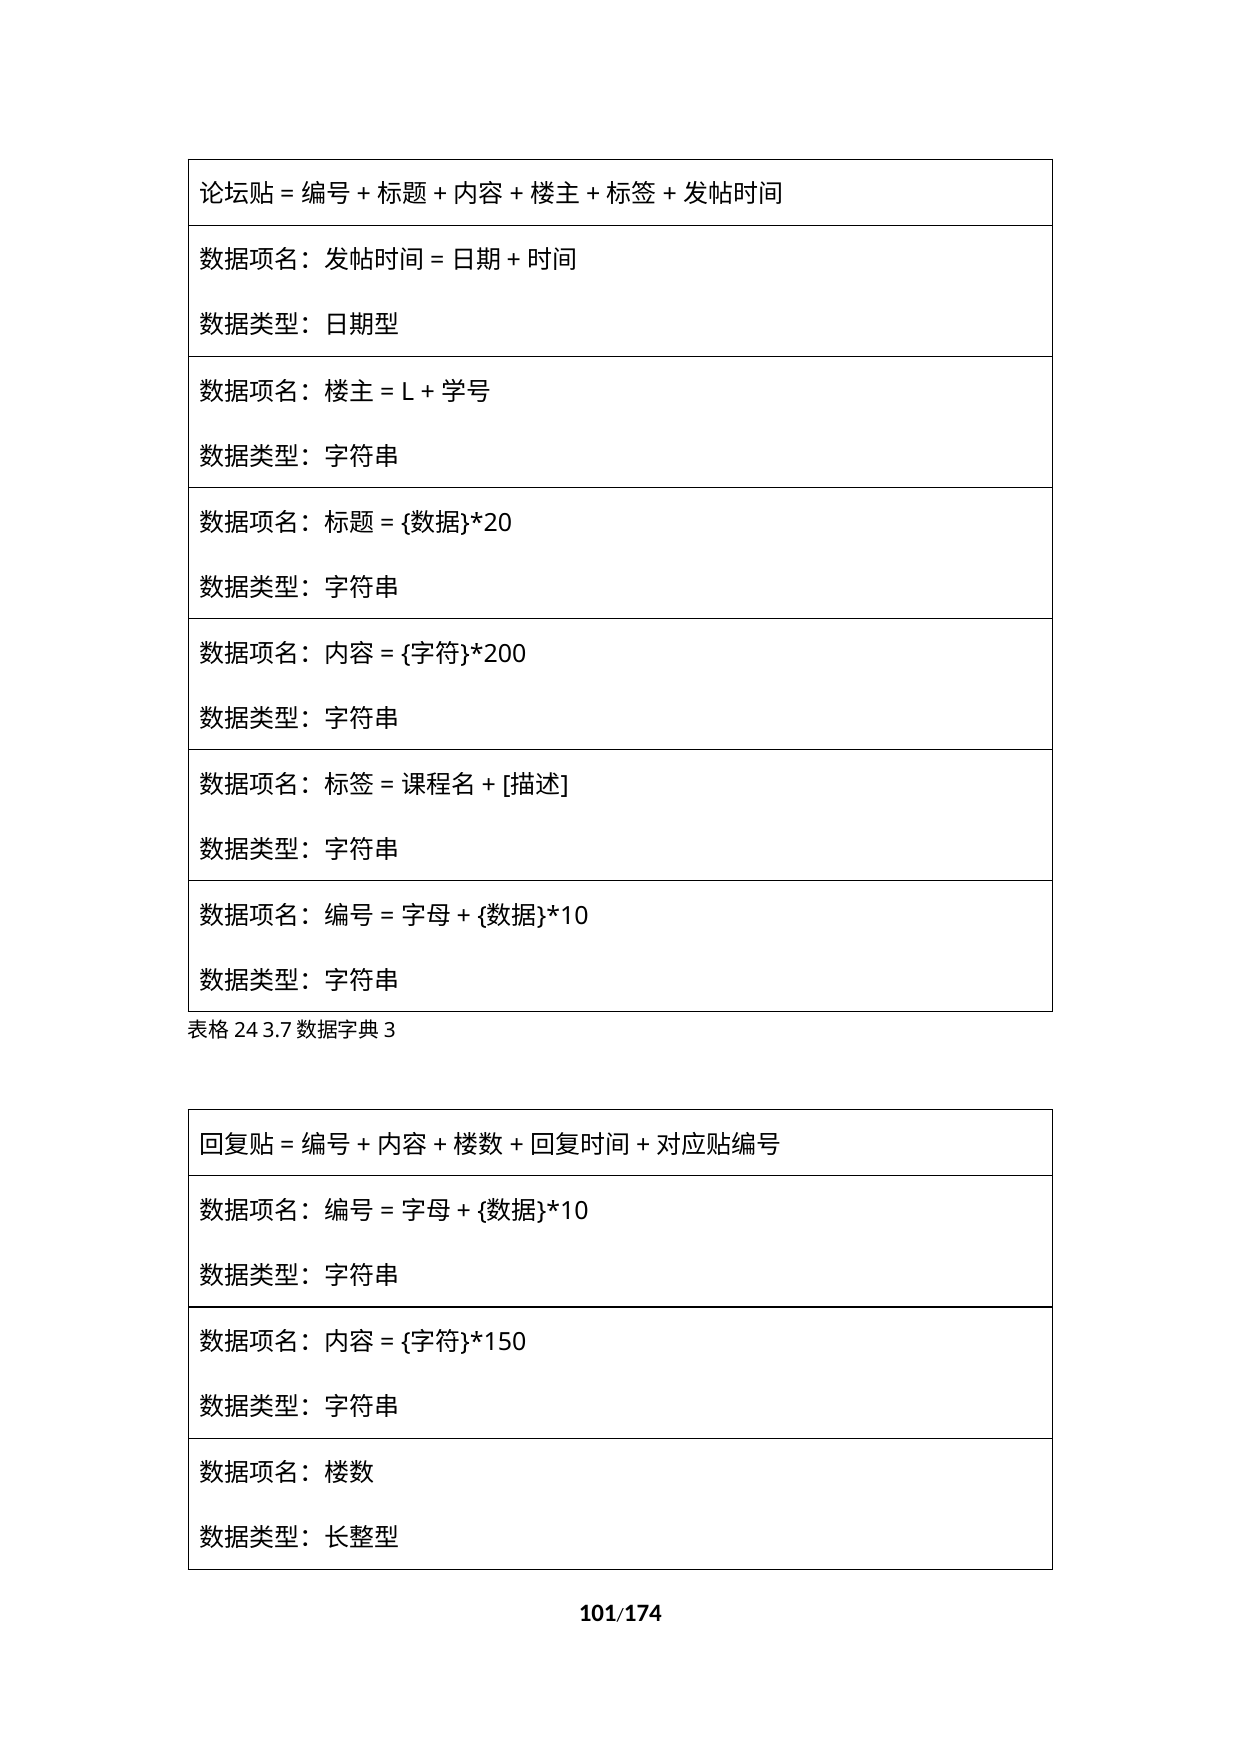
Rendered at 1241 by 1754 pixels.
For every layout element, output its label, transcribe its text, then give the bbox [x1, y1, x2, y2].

text 表格 24 3.7数据字典3 [187, 1012, 1053, 1044]
table_cell 数据项名：楼数 数据类型：长整型 [189, 1439, 1052, 1568]
table_cell 数据项名：标签 = 课程名 + [描述] 数据类型：字符串 [189, 750, 1052, 880]
table_cell 数据项名：发帖时间 = 日期 + 时间 数据类型：日期型 [189, 226, 1052, 356]
table_cell 数据项名：编号 = 字母 + {数据}*10 数据类型：字符串 [189, 881, 1052, 1011]
table_cell 数据项名：标题 = {数据}*20 数据类型：字符串 [189, 488, 1052, 618]
table_cell 数据项名：内容 = {字符}*200 数据类型：字符串 [189, 619, 1052, 749]
table_cell 数据项名：内容 = {字符}*150 数据类型：字符串 [189, 1308, 1052, 1437]
table_header 论坛贴 = 编号 + 标题 + 内容 + 楼主 + 标签 + 发帖时间 [189, 160, 1052, 224]
table_header 回复贴 = 编号 + 内容 + 楼数 + 回复时间 + 对应贴编号 [189, 1110, 1052, 1175]
table_cell 数据项名：楼主 = L + 学号 数据类型：字符串 [189, 357, 1052, 487]
table_cell 数据项名：编号 = 字母 + {数据}*10 数据类型：字符串 [189, 1176, 1052, 1306]
